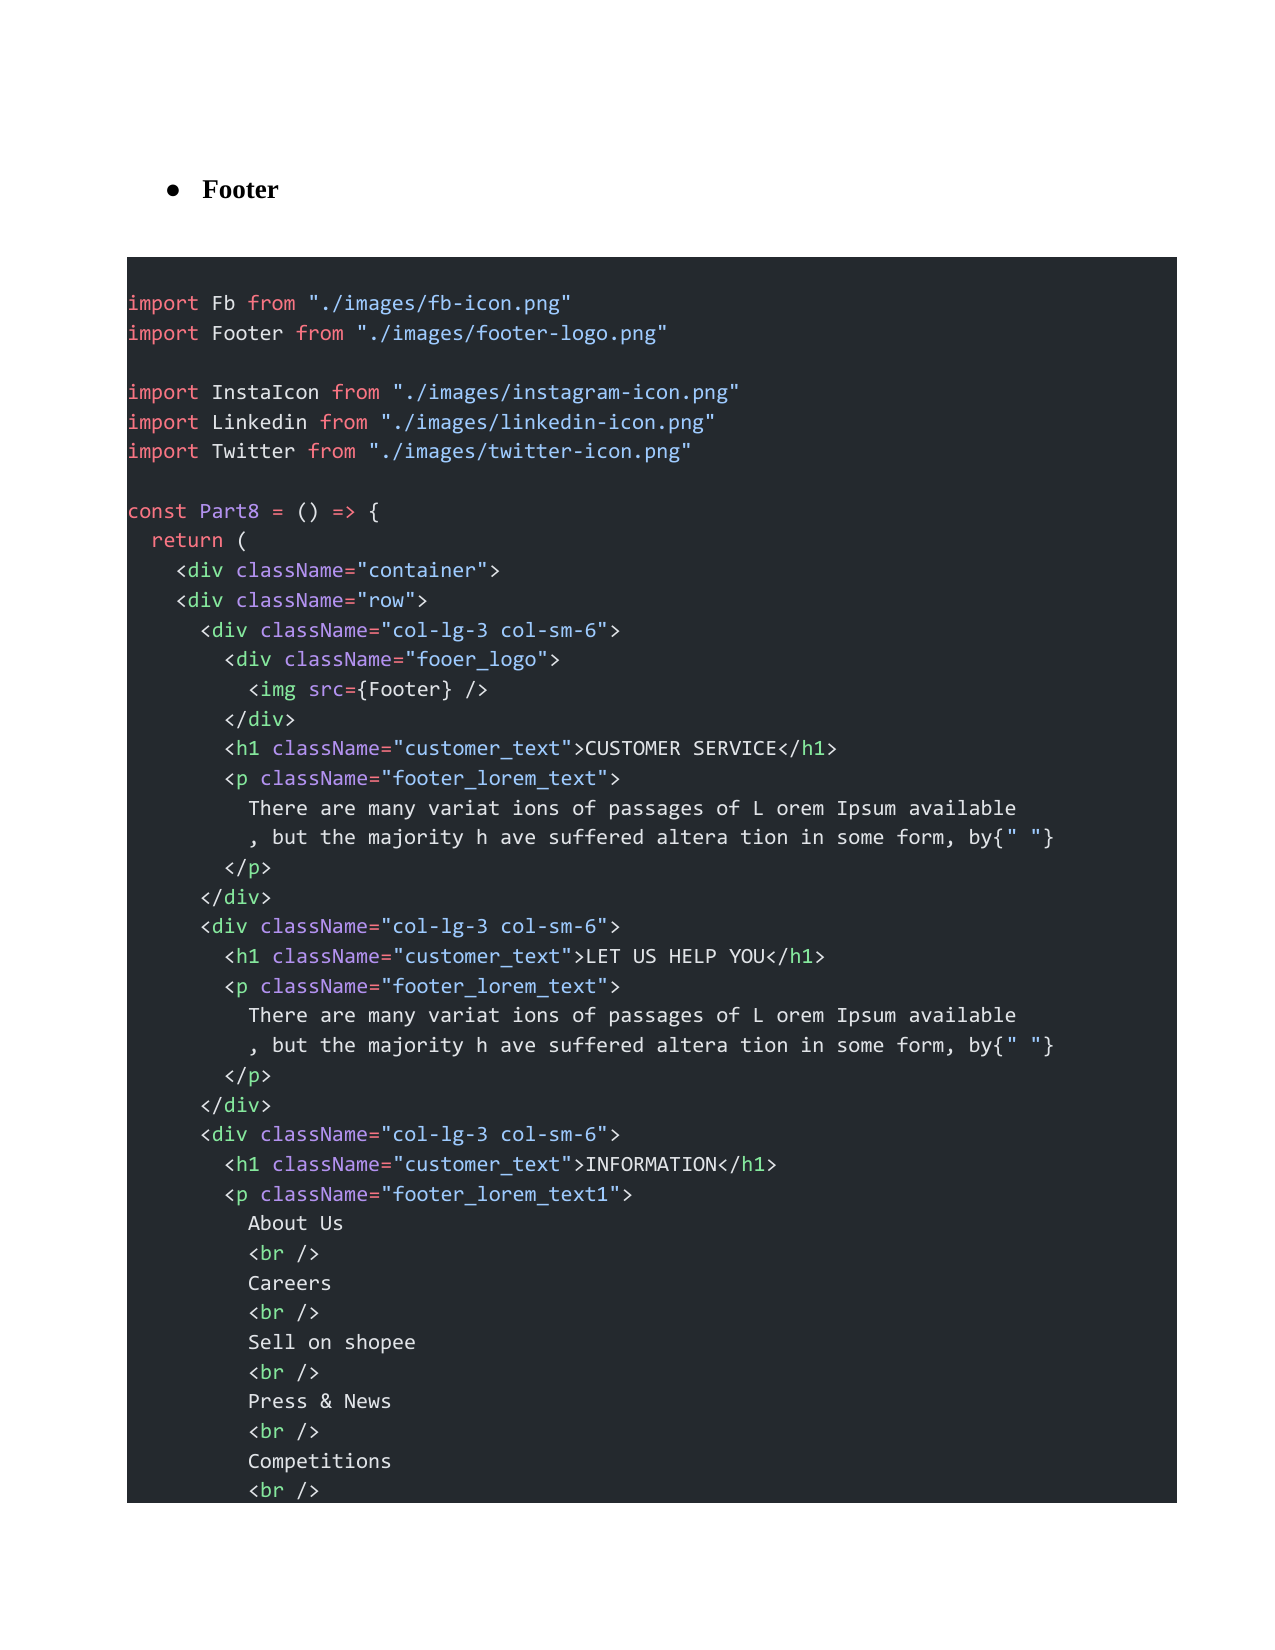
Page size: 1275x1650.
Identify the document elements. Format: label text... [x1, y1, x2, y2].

text There are many variat ions of passages of L orem Ipsum available [127, 999, 1177, 1028]
text import Fb from "./images/fb-icon.png" [127, 286, 1177, 316]
text <p className="footer_lorem_text"> [127, 761, 1177, 791]
text <p className="footer_lorem_text"> [127, 969, 1177, 999]
text <div className="col-lg-3 col-sm-6"> [127, 1118, 1177, 1147]
text Sell on shopee [127, 1325, 1177, 1355]
text <br /> [127, 1474, 1177, 1503]
text import Footer from "./images/footer-logo.png" [127, 316, 1177, 346]
text <h1 className="customer_text">LET US HELP YOU</h1> [127, 939, 1177, 969]
text <h1 className="customer_text">CUSTOMER SERVICE</h1> [127, 732, 1177, 761]
text import Twitter from "./images/twitter-icon.png" [127, 435, 1177, 464]
text <p className="footer_lorem_text1"> [127, 1177, 1177, 1207]
text <div className="col-lg-3 col-sm-6"> [127, 613, 1177, 643]
text </p> [127, 850, 1177, 880]
text <div className="row"> [127, 583, 1177, 613]
text return ( [127, 524, 1177, 553]
text Press & News [127, 1385, 1177, 1414]
text Careers [127, 1266, 1177, 1296]
text <img src={Footer} /> [127, 672, 1177, 702]
text <br /> [127, 1236, 1177, 1266]
text , but the majority h ave suffered altera tion in some form, by{" "} [127, 1028, 1177, 1058]
text </div> [127, 702, 1177, 732]
text , but the majority h ave suffered altera tion in some form, by{" "} [127, 821, 1177, 850]
text </div> [127, 1088, 1177, 1118]
text <br /> [127, 1414, 1177, 1444]
text <br /> [127, 1355, 1177, 1385]
text <div className="fooer_logo"> [127, 643, 1177, 672]
text About Us [127, 1207, 1177, 1236]
text import Linkedin from "./images/linkedin-icon.png" [127, 405, 1177, 435]
text const Part8 = () => { [127, 494, 1177, 524]
text <h1 className="customer_text">INFORMATION</h1> [127, 1147, 1177, 1177]
text </p> [127, 1058, 1177, 1088]
subtitle Footer [164, 173, 1177, 204]
text Competitions [127, 1444, 1177, 1474]
text There are many variat ions of passages of L orem Ipsum available [127, 791, 1177, 821]
text <div className="col-lg-3 col-sm-6"> [127, 910, 1177, 939]
text <div className="container"> [127, 553, 1177, 583]
text import InstaIcon from "./images/instagram-icon.png" [127, 375, 1177, 405]
text </div> [127, 880, 1177, 910]
text <br /> [127, 1296, 1177, 1325]
